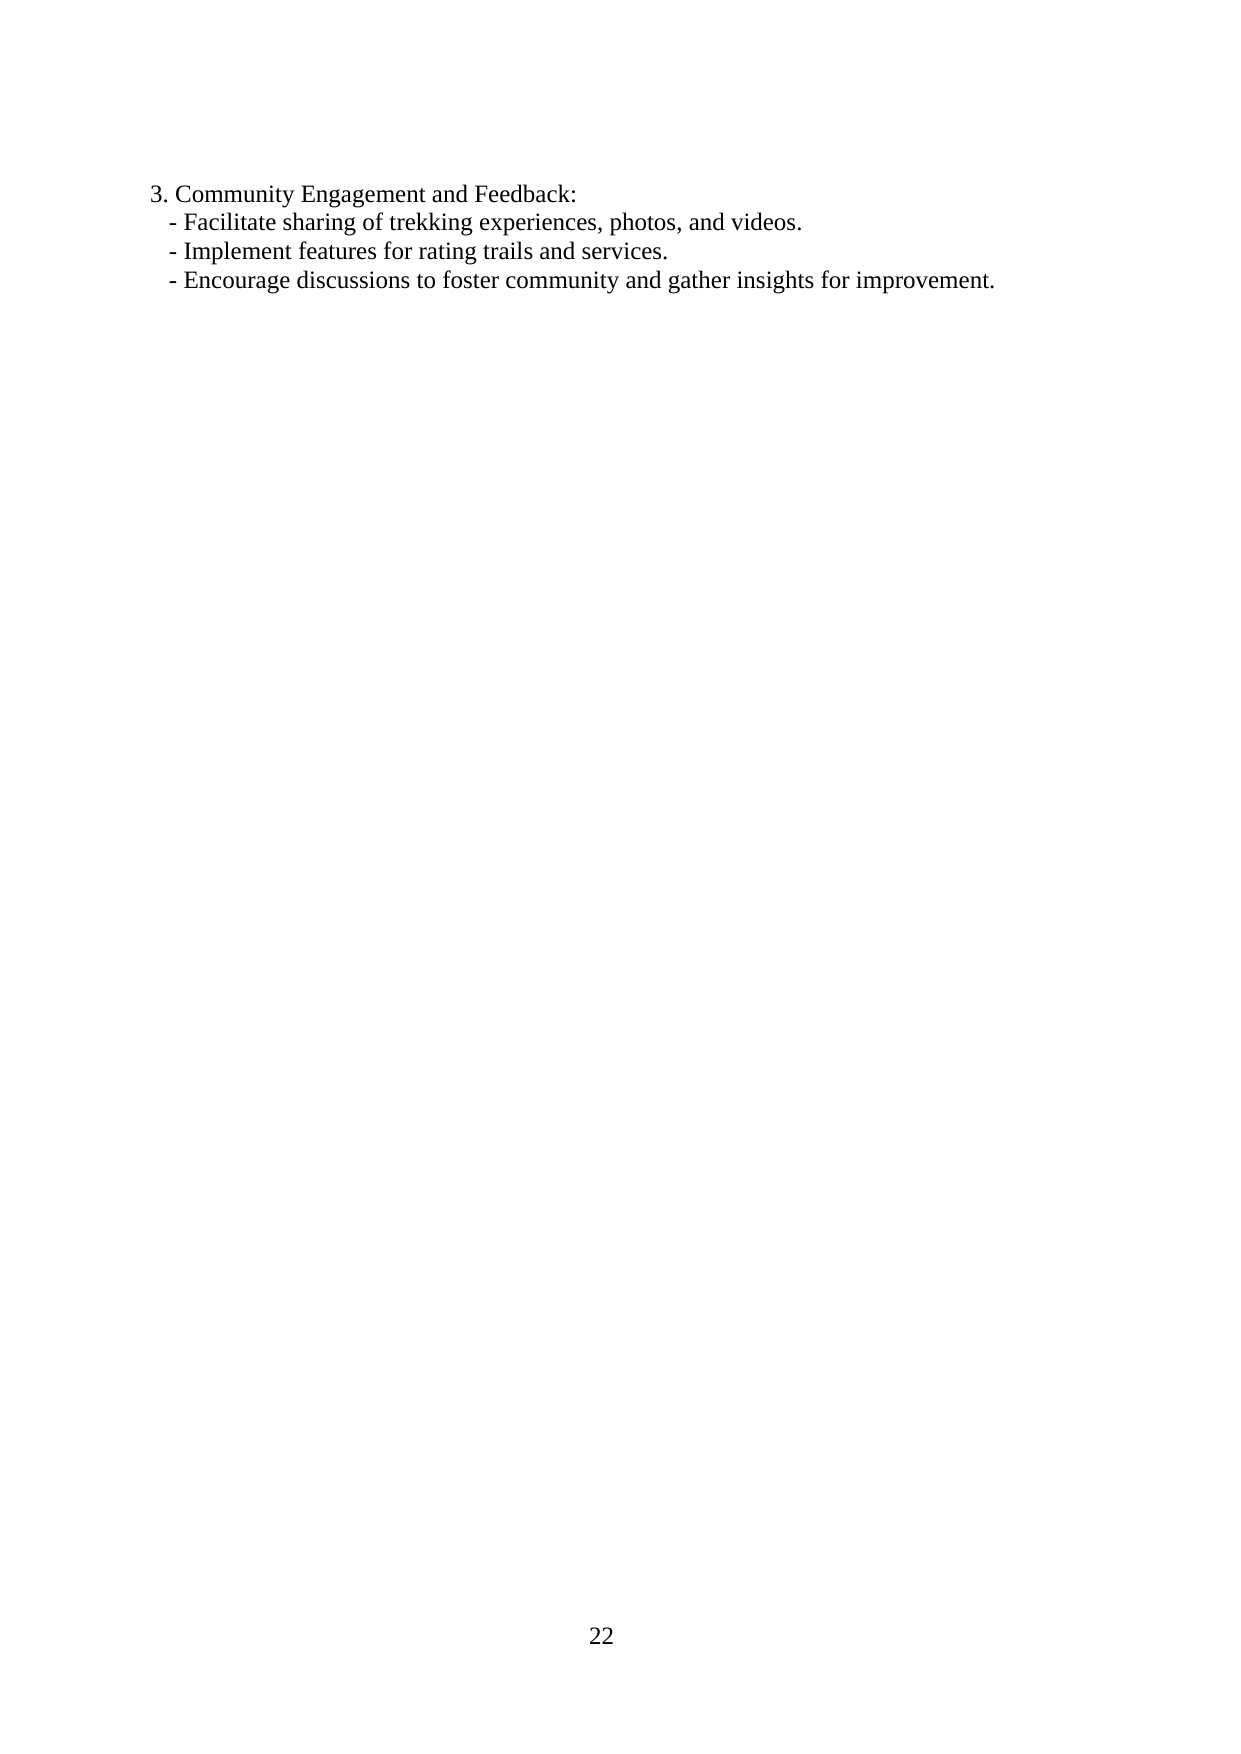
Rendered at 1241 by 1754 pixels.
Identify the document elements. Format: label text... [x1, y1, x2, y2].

text - Facilitate sharing of trekking experiences, photos, and videos. [150, 207, 1053, 236]
text 3. Community Engagement and Feedback: [150, 179, 1053, 207]
text - Encourage discussions to foster community and gather insights for improvement. [150, 265, 1053, 294]
text - Implement features for rating trails and services. [150, 236, 1053, 265]
